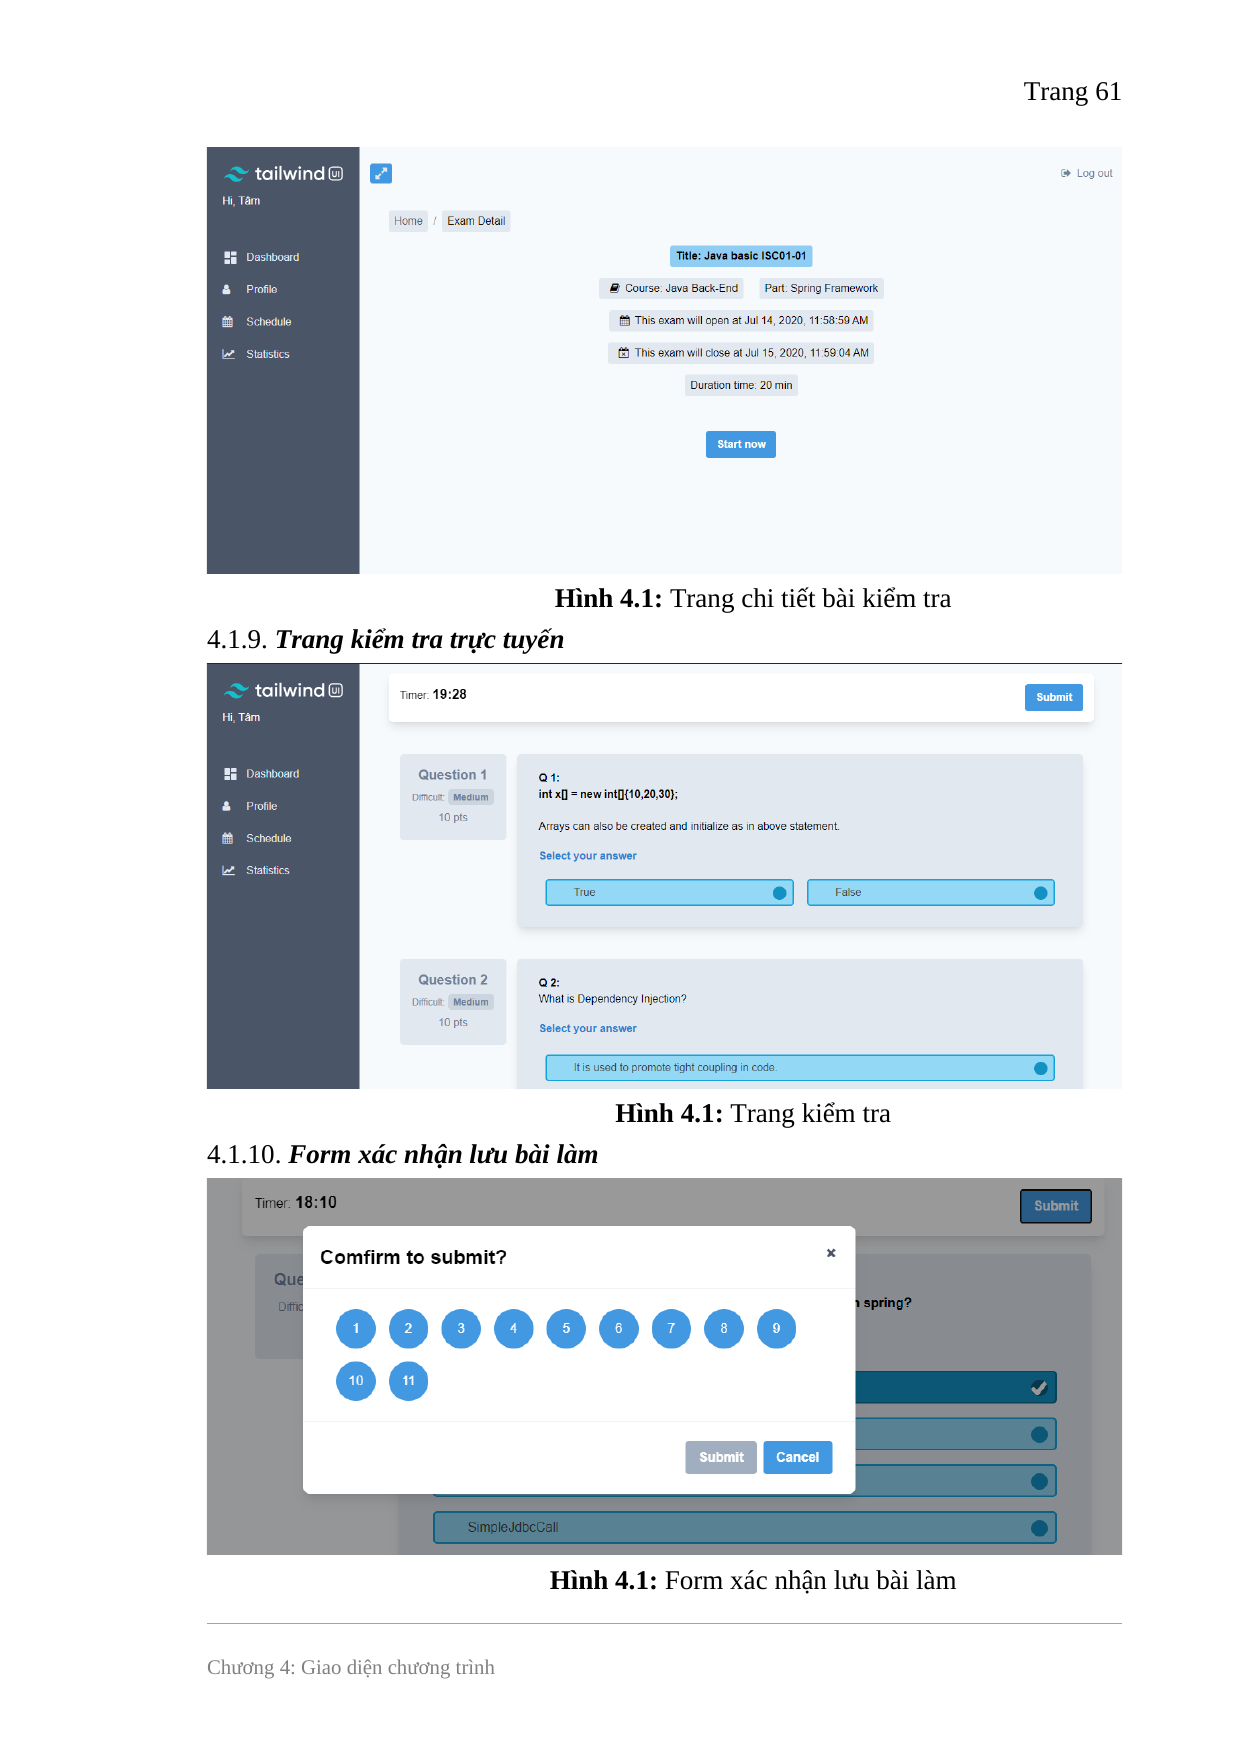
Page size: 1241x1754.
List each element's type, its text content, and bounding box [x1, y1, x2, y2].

text Trang kiểm tra [384, 1097, 1122, 1129]
text Form xác nhận lưu bài làm [207, 1138, 1122, 1169]
text Trang kiểm tra trực tuyến [207, 623, 1122, 654]
text Form xác nhận lưu bài làm [384, 1564, 1122, 1595]
picture [206, 147, 1123, 574]
picture [206, 1178, 1123, 1555]
text Trang chi tiết bài kiểm tra [384, 582, 1122, 614]
picture [206, 663, 1123, 1089]
